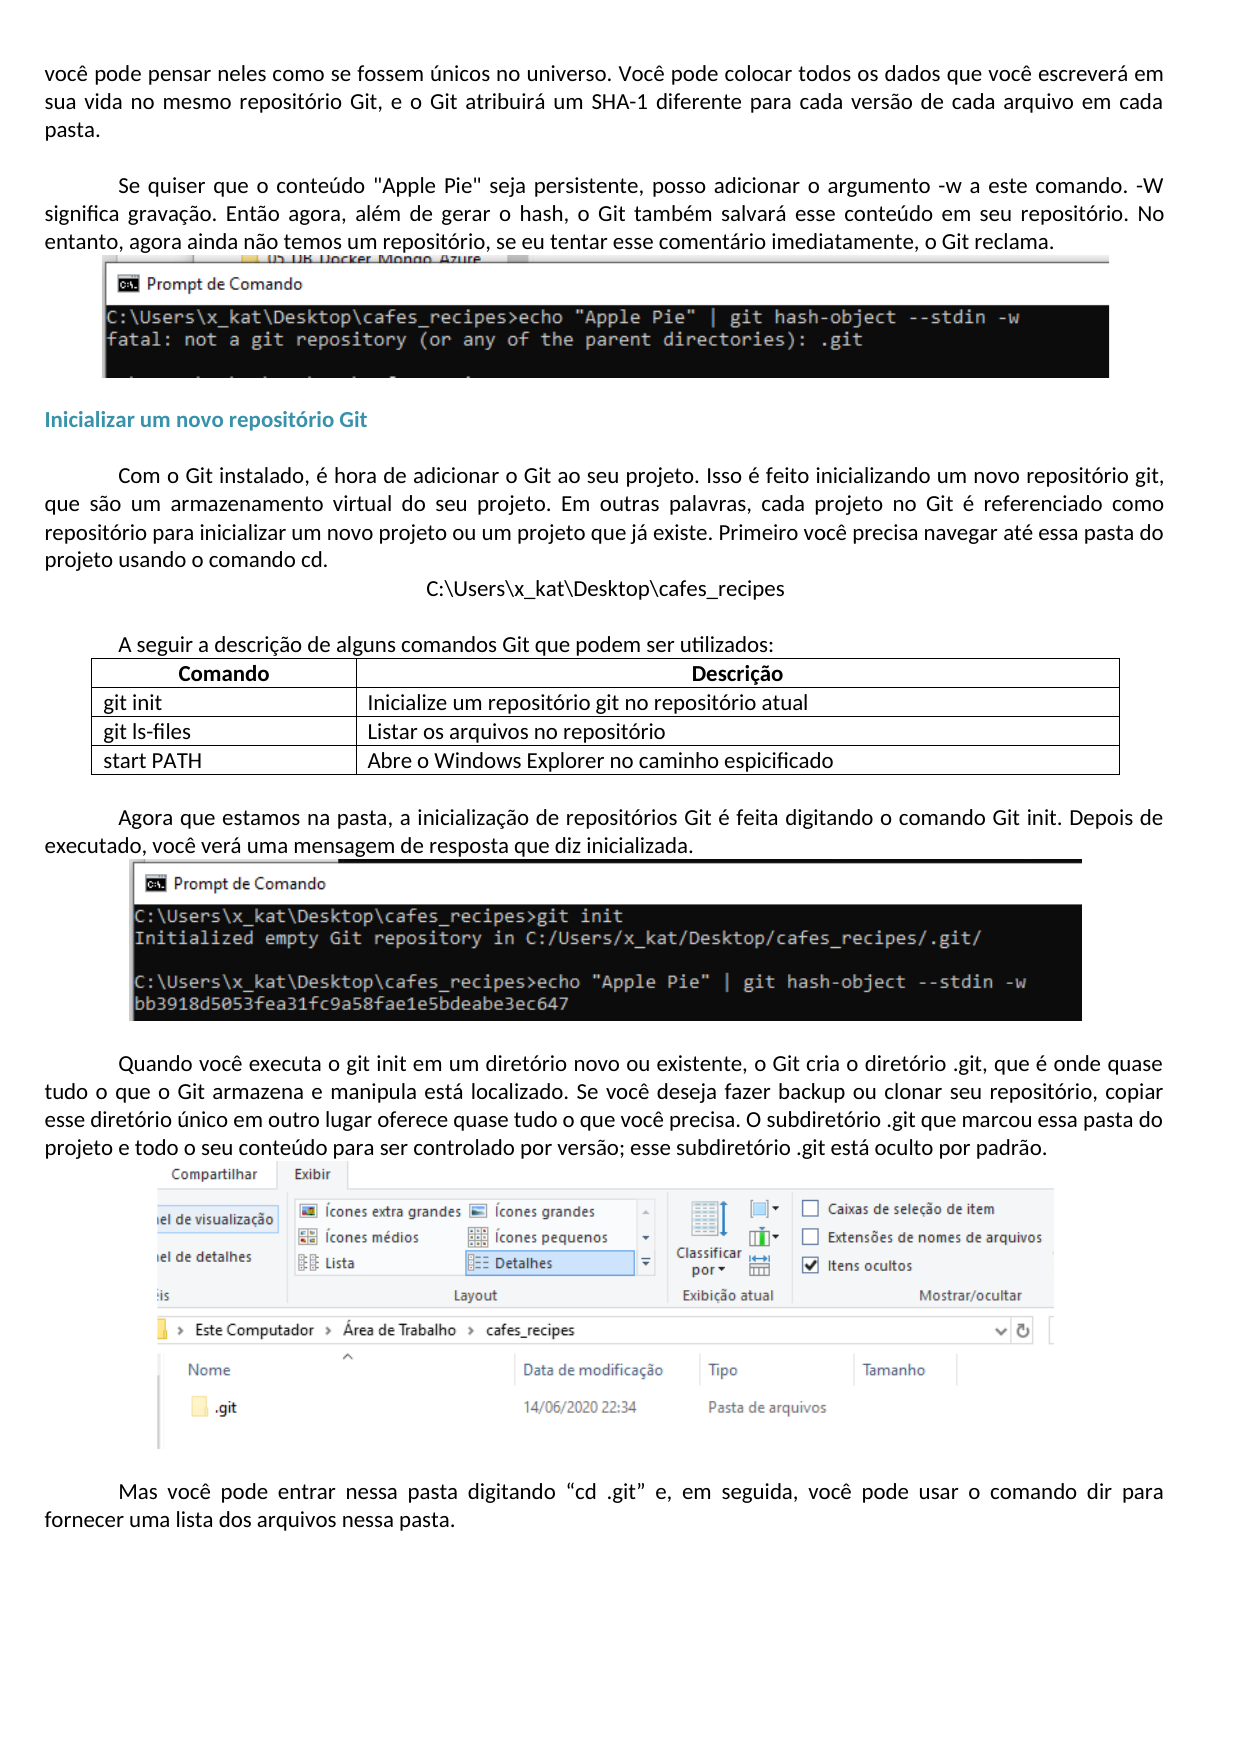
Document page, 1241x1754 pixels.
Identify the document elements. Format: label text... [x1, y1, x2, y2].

text Agora que estamos na pasta, a inicialização de repositórios Git é feita digitando o comando Git init. Depois de executado, você verá uma mensagem de resposta que diz inicializada. [44, 803, 1167, 859]
table_cell Inicialize um repositório git no repositório atual [357, 688, 1119, 716]
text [44, 59, 1167, 143]
picture [101, 255, 1110, 378]
text A seguir a descrição de alguns comandos Git que podem ser utilizados: [44, 630, 1167, 658]
table_cell Abre o Windows Explorer no caminho espicificado [357, 746, 1119, 774]
text Quando você executa o git init em um diretório novo ou existente, o Git cria o diretório .git, que é onde quase tudo o que o Git armazena e manipula está localizado. Se você deseja fazer backup ou clonar seu repositório, copiar esse diretório único em outro lugar oferece quase tudo o que você precisa. O subdiretório .git que marcou essa pasta do projeto e todo o seu conteúdo para ser controlado por versão; esse subdiretório .git está oculto por padrão. [44, 1049, 1167, 1161]
text Com o Git instalado, é hora de adicionar o Git ao seu projeto. Isso é feito inicializando um novo repositório git, que são um armazenamento virtual do seu projeto. Em outras palavras, cada projeto no Git é referenciado como repositório para inicializar um novo projeto ou um projeto que já existe. Primeiro você precisa navegar até essa pasta do projeto usando o comando cd. [44, 462, 1167, 574]
text Mas você pode entrar nessa pasta digitando “cd .git” e, em seguida, você pode usar o comando dir para fornecer uma lista dos arquivos nessa pasta. [44, 1477, 1167, 1533]
table_header Descrição [357, 659, 1119, 687]
text C:\Users\x_kat\Desktop\cafes_recipes [44, 574, 1167, 602]
table_cell start PATH [92, 746, 356, 774]
table_cell git init [92, 688, 356, 716]
text Se quiser que o conteúdo "Apple Pie" seja persistente, posso adicionar o argumento -w a este comando. -W significa gravação. Então agora, além de gerar o hash, o Git também salvará esse conteúdo em seu repositório. No entanto, agora ainda não temos um repositório, se eu tentar esse comentário imediatamente, o Git reclama. [44, 171, 1167, 255]
picture [129, 859, 1082, 1021]
table_cell Listar os arquivos no repositório [357, 717, 1119, 745]
table_header Comando [92, 659, 356, 687]
text Inicializar um novo repositório Git [44, 406, 1167, 433]
picture [157, 1161, 1054, 1449]
table_cell git ls-files [92, 717, 356, 745]
